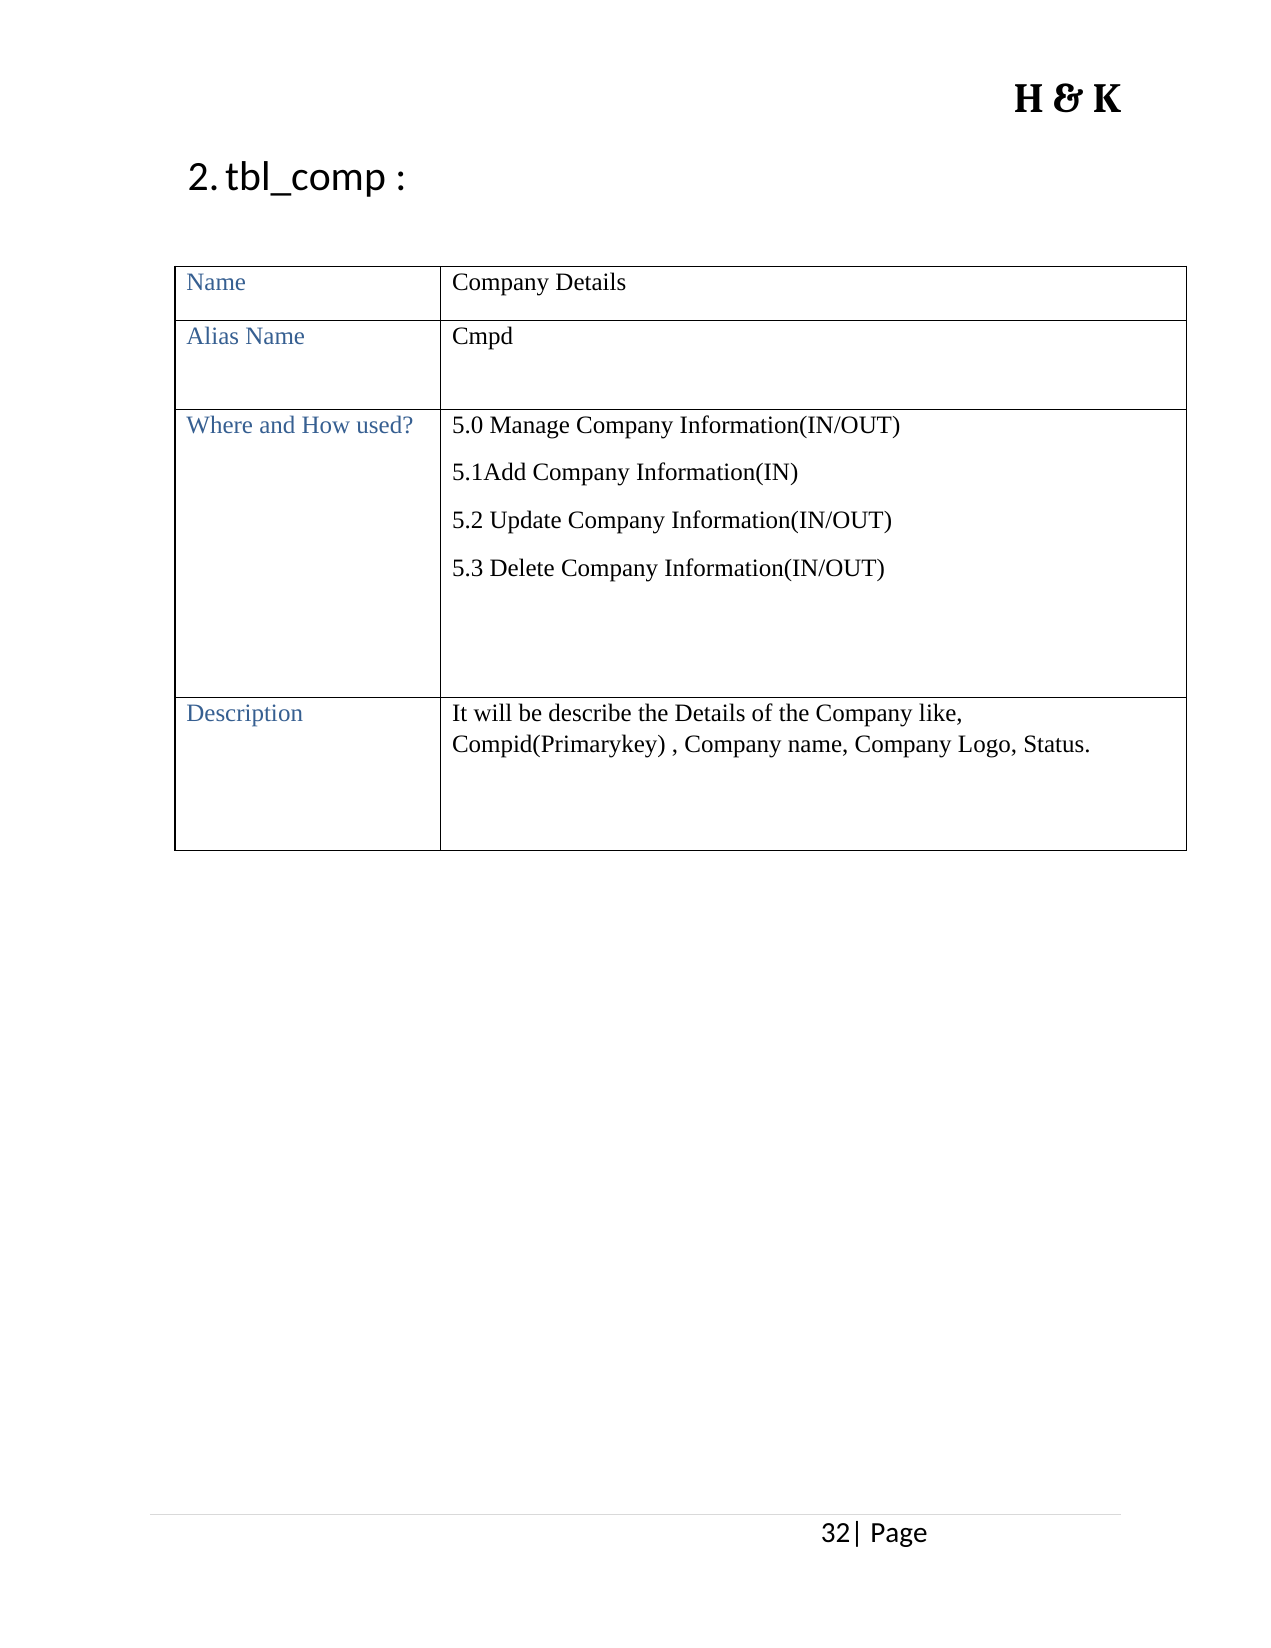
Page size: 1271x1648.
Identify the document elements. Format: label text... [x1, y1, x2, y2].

table_cell Cmpd [441, 321, 1186, 409]
table_cell Alias Name [176, 321, 440, 409]
table_cell Description [176, 698, 440, 849]
table_cell 5.0 Manage Company Information(IN/OUT) 5.1Add Company Information(IN) 5.2 Update Company Information(IN/OUT) 5.3 Delete Company Information(IN/OUT) [441, 410, 1186, 697]
table_header Company Details [441, 267, 1186, 320]
list tbl_comp : [187, 150, 1121, 201]
table_header Name [176, 267, 440, 320]
table_cell Where and How used? [176, 410, 440, 697]
table_cell It will be describe the Details of the Company like, Compid(Primarykey) , Company name, Company Logo, Status. [441, 698, 1186, 849]
